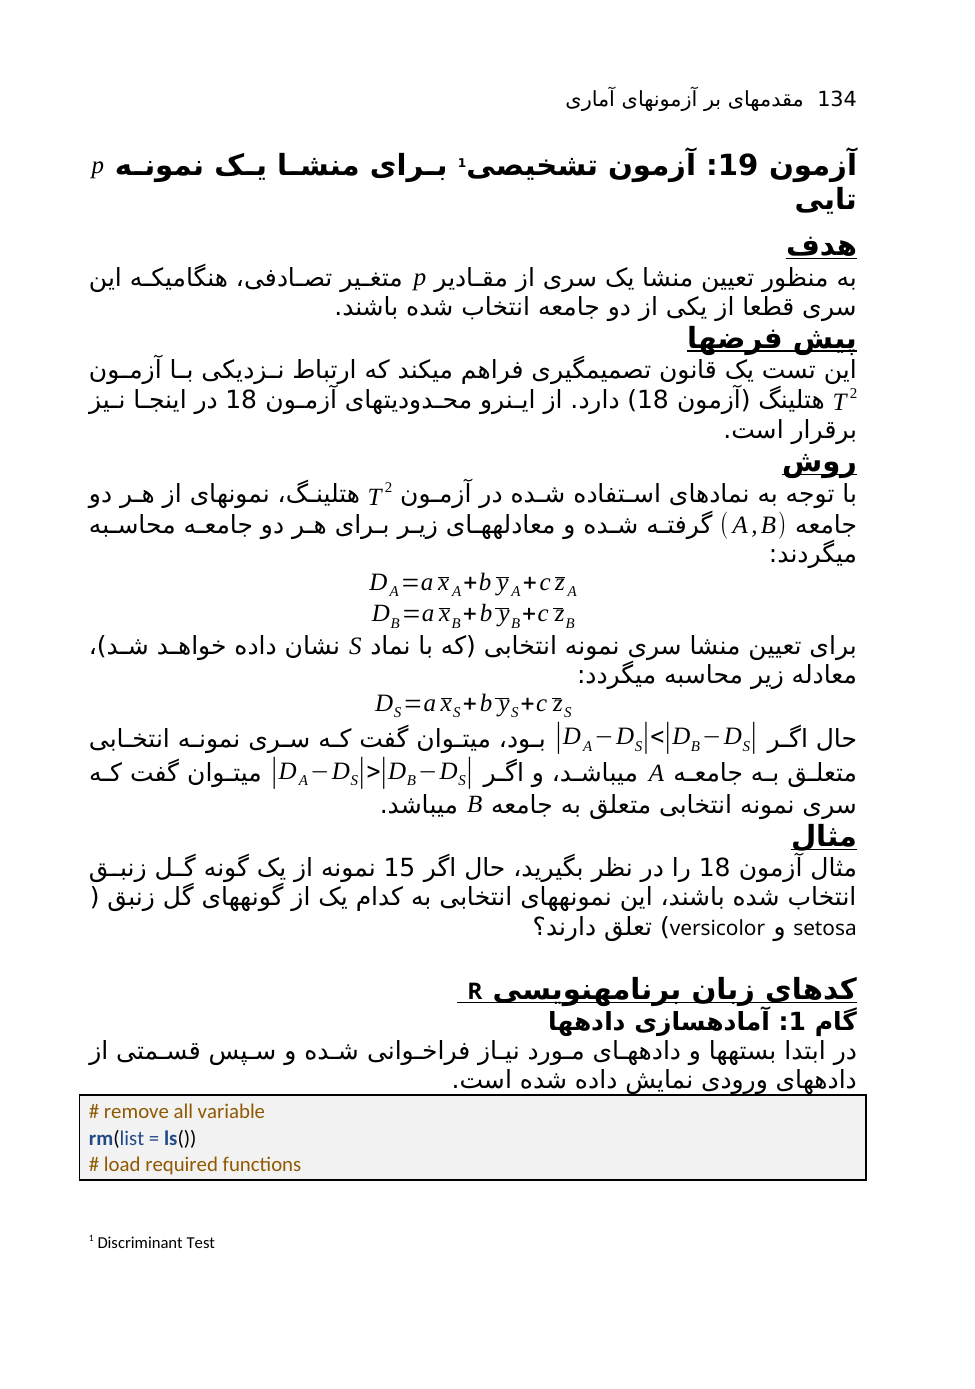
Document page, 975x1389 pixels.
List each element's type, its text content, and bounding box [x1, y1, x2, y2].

text روش [89, 444, 857, 478]
text برای تعیین منشا سری نمونه انتخابی (که با نماد نشان داده خواهد شد)، معادله زیر محاسبه می‏گردد: [89, 631, 857, 690]
text کدهای زبان برنامه‏نویسی R [89, 972, 857, 1007]
text مثال آزمون 18 را در نظر بگیرید، حال اگر 15 نمونه از یک گونه گل زنبق انتخاب شده باشند، این نمونه‏های انتخابی به کدام یک از گونه‏های گل زنبق (setosa و versicolor) تعلق دارند؟ [89, 853, 857, 941]
text مثال [89, 819, 857, 853]
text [80, 1096, 865, 1179]
text گام 1: آماده‏سازی داده‏ها [89, 1007, 857, 1036]
text به منظور تعیین منشا یک سری از مقادیر متغیر تصادفی، هنگامیکه این سری قطعا از یکی از دو جامعه انتخاب شده باشند. [89, 263, 857, 321]
subtitle آزمون 19: آزمون تشخیصی برای منشا یک نمونه تایی [89, 148, 857, 216]
text این تست یک قانون تصمیم‏گیری فراهم می‏کند که ارتباط نزدیکی با آزمون هتلینگ (آزمون 18) دارد. از اینرو محدودیت‏های آزمون 18 در اینجا نیز برقرار است. [89, 355, 857, 444]
text با توجه به نمادهای استفاده شده در آزمون هتلینگ، نمونه‏ای از هر دو جامعه گرفته شده و معادله‏های زیر برای هر دو جامعه محاسبه می‏گردند: [89, 478, 857, 569]
text پیش فرض‏ها [89, 321, 857, 355]
text هدف [89, 229, 857, 263]
text حال اگر بود، می‏توان گفت که سری نمونه انتخابی متعلق به جامعه می‏باشد، و اگر می‏توان گفت که سری نمونه انتخابی متعلق به جامعه می‏باشد. [89, 721, 857, 819]
text در ابتدا بسته‏‏ها و داده‏های مورد نیاز فراخوانی شده و سپس قسمتی از داده‏های ورودی نمایش داده شده است. [89, 1036, 857, 1094]
